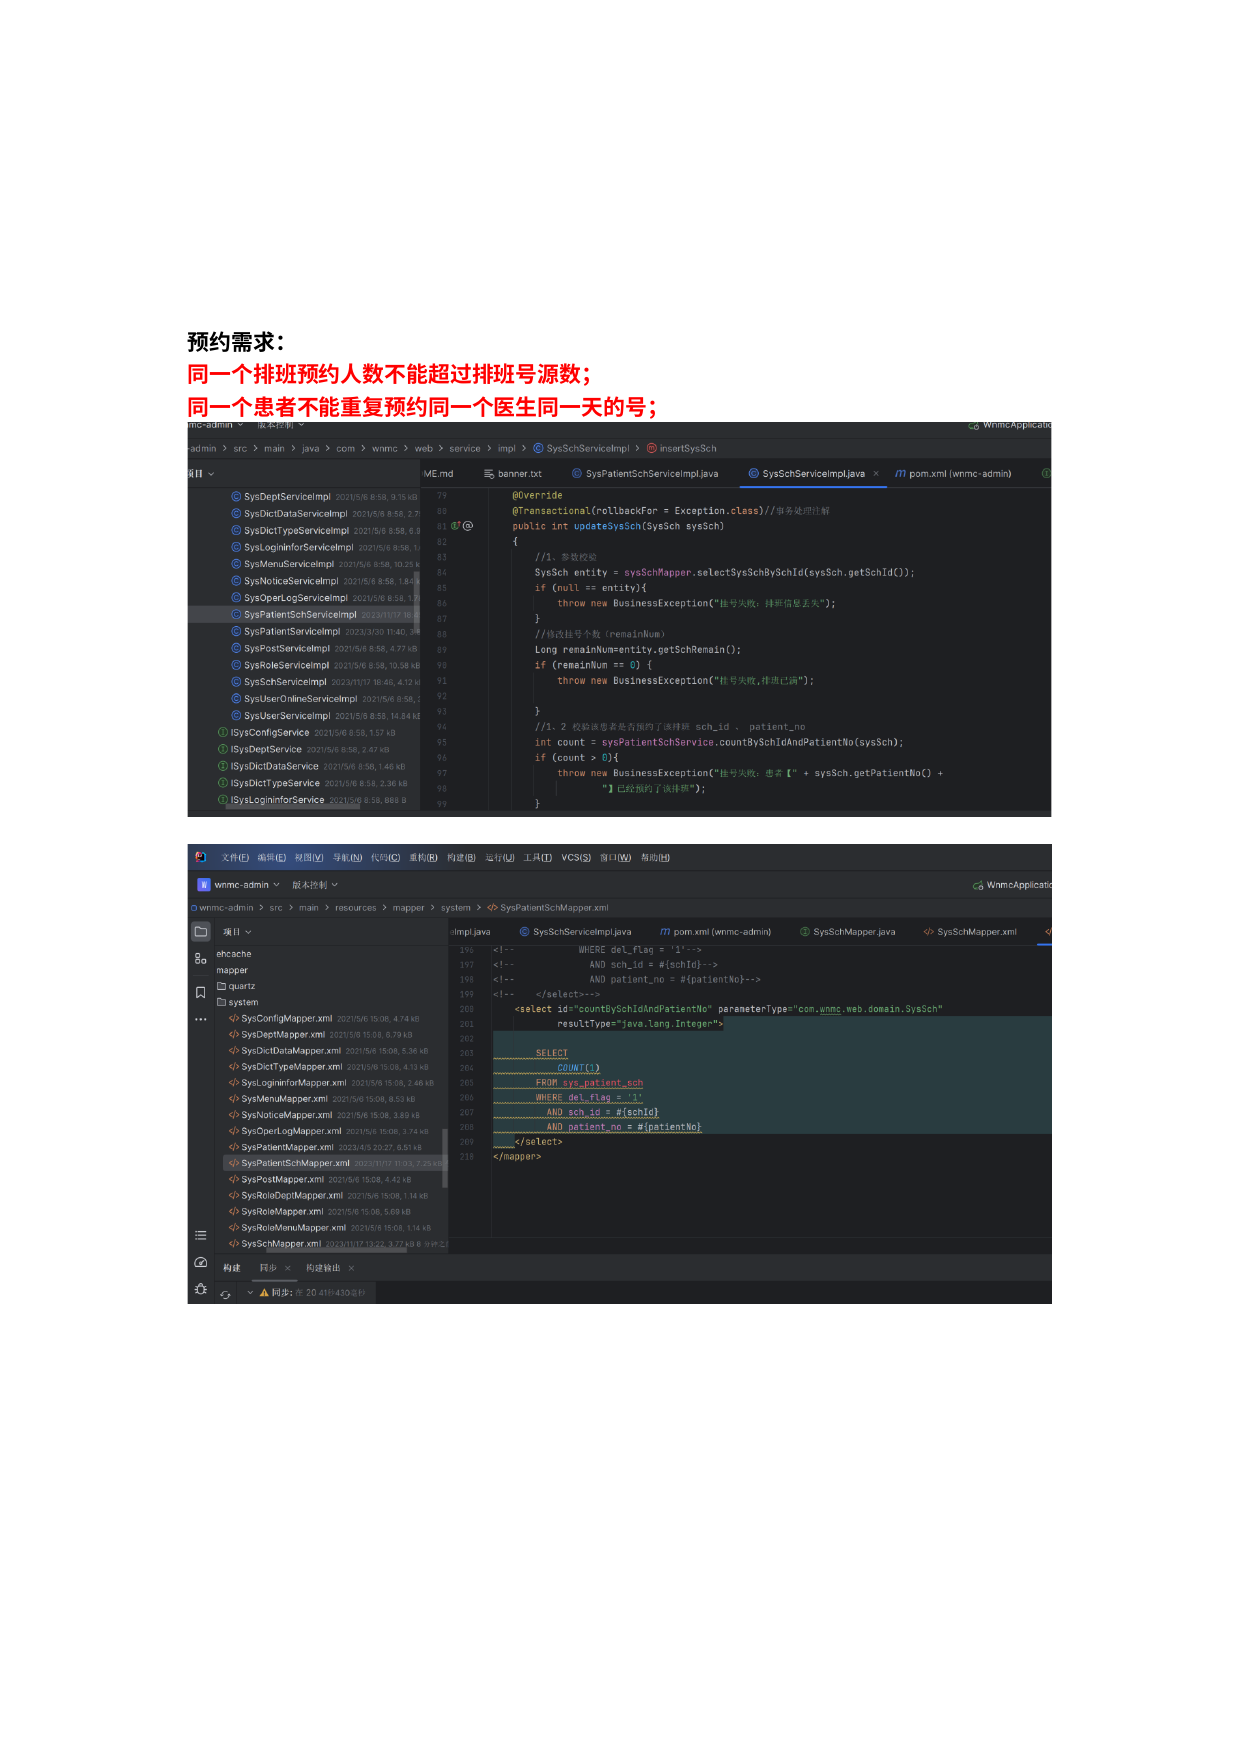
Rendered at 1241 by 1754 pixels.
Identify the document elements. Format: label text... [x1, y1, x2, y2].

text 预约需求： [187, 324, 1053, 357]
text 同一个患者不能重复预约同一个医生同一天的号； [187, 389, 1053, 422]
picture [187, 844, 1052, 1304]
picture [187, 422, 1052, 817]
text 同一个排班预约人数不能超过排班号源数； [187, 357, 1053, 389]
